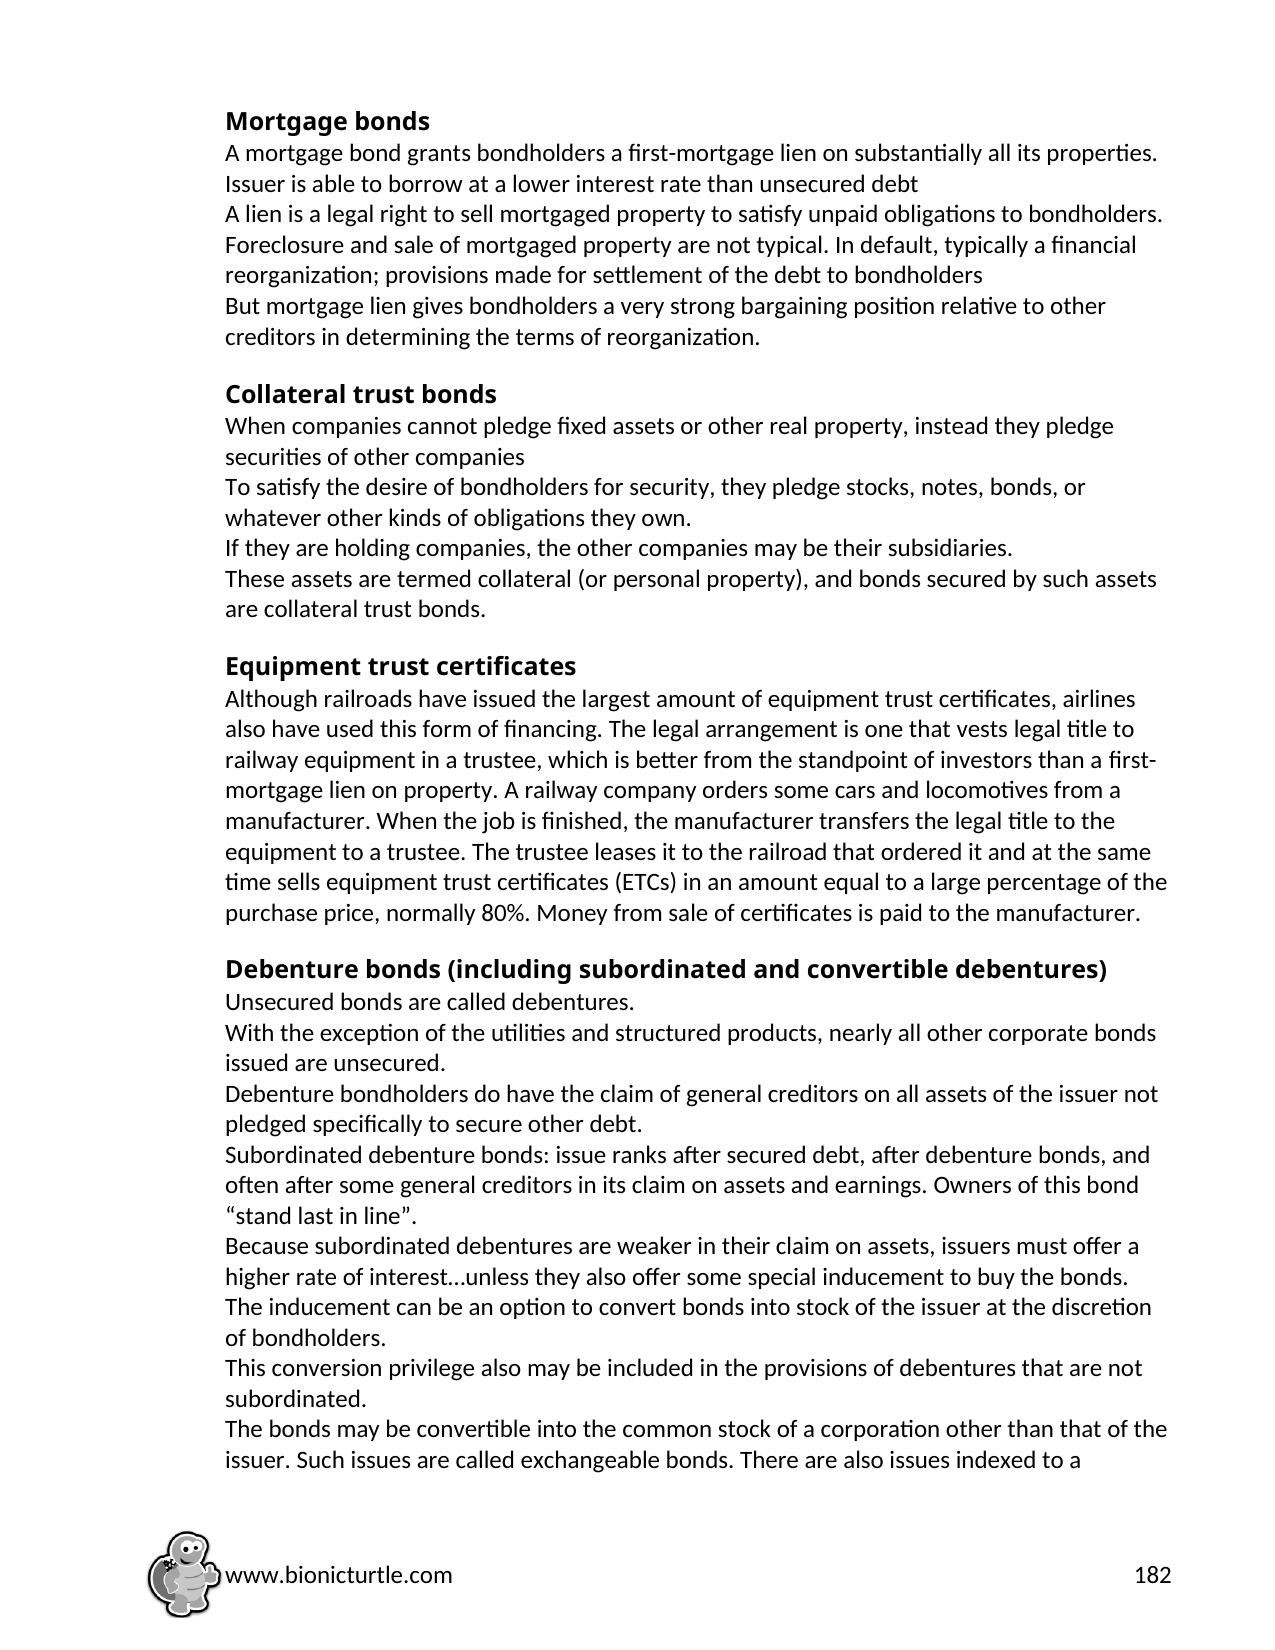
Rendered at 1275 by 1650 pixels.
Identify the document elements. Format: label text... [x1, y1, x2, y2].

text But mortgage lien gives bondholders a very strong bargaining position relative to other creditors in determining the terms of reorganization. [225, 290, 1172, 351]
text Subordinated debenture bonds: issue ranks after secured debt, after debenture bonds, and often after some general creditors in its claim on assets and earnings. Owners of this bond “stand last in line”. [225, 1139, 1172, 1230]
text A mortgage bond grants bondholders a first-mortgage lien on substantially all its properties. [225, 138, 1172, 168]
text Because subordinated debentures are weaker in their claim on assets, issuers must offer a higher rate of interest…unless they also offer some special inducement to buy the bonds. [225, 1230, 1172, 1291]
subtitle Equipment trust certificates [225, 649, 1172, 683]
text To satisfy the desire of bondholders for security, they pledge stocks, notes, bonds, or whatever other kinds of obligations they own. [225, 471, 1172, 532]
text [225, 1413, 1172, 1474]
text Foreclosure and sale of mortgaged property are not typical. In default, typically a financial reorganization; provisions made for settlement of the debt to bondholders [225, 229, 1172, 290]
subtitle Mortgage bonds [225, 103, 1172, 138]
text Unsecured bonds are called debentures. [225, 986, 1172, 1017]
text These assets are termed collateral (or personal property), and bonds secured by such assets are collateral trust bonds. [225, 563, 1172, 624]
text Debenture bondholders do have the claim of general creditors on all assets of the issuer not pledged specifically to secure other debt. [225, 1078, 1172, 1139]
subtitle Debenture bonds (including subordinated and convertible debentures) [225, 952, 1172, 986]
text With the exception of the utilities and structured products, nearly all other corporate bonds issued are unsecured. [225, 1017, 1172, 1078]
subtitle Collateral trust bonds [225, 376, 1172, 410]
text If they are holding companies, the other companies may be their subsidiaries. [225, 532, 1172, 563]
text The inducement can be an option to convert bonds into stock of the issuer at the discretion of bondholders. [225, 1291, 1172, 1352]
text When companies cannot pledge fixed assets or other real property, instead they pledge securities of other companies [225, 410, 1172, 471]
text Although railroads have issued the largest amount of equipment trust certificates, airlines also have used this form of financing. The legal arrangement is one that vests legal title to railway equipment in a trustee, which is better from the standpoint of investors than a ﬁrst-mortgage lien on property. A railway company orders some cars and locomotives from a manufacturer. When the job is finished, the manufacturer transfers the legal title to the equipment to a trustee. The trustee leases it to the railroad that ordered it and at the same time sells equipment trust certificates (ETCs) in an amount equal to a large percentage of the purchase price, normally 80%. Money from sale of certificates is paid to the manufacturer. [225, 683, 1172, 927]
text A lien is a legal right to sell mortgaged property to satisfy unpaid obligations to bondholders. [225, 199, 1172, 229]
text Issuer is able to borrow at a lower interest rate than unsecured debt [225, 168, 1172, 199]
text This conversion privilege also may be included in the provisions of debentures that are not subordinated. [225, 1352, 1172, 1413]
